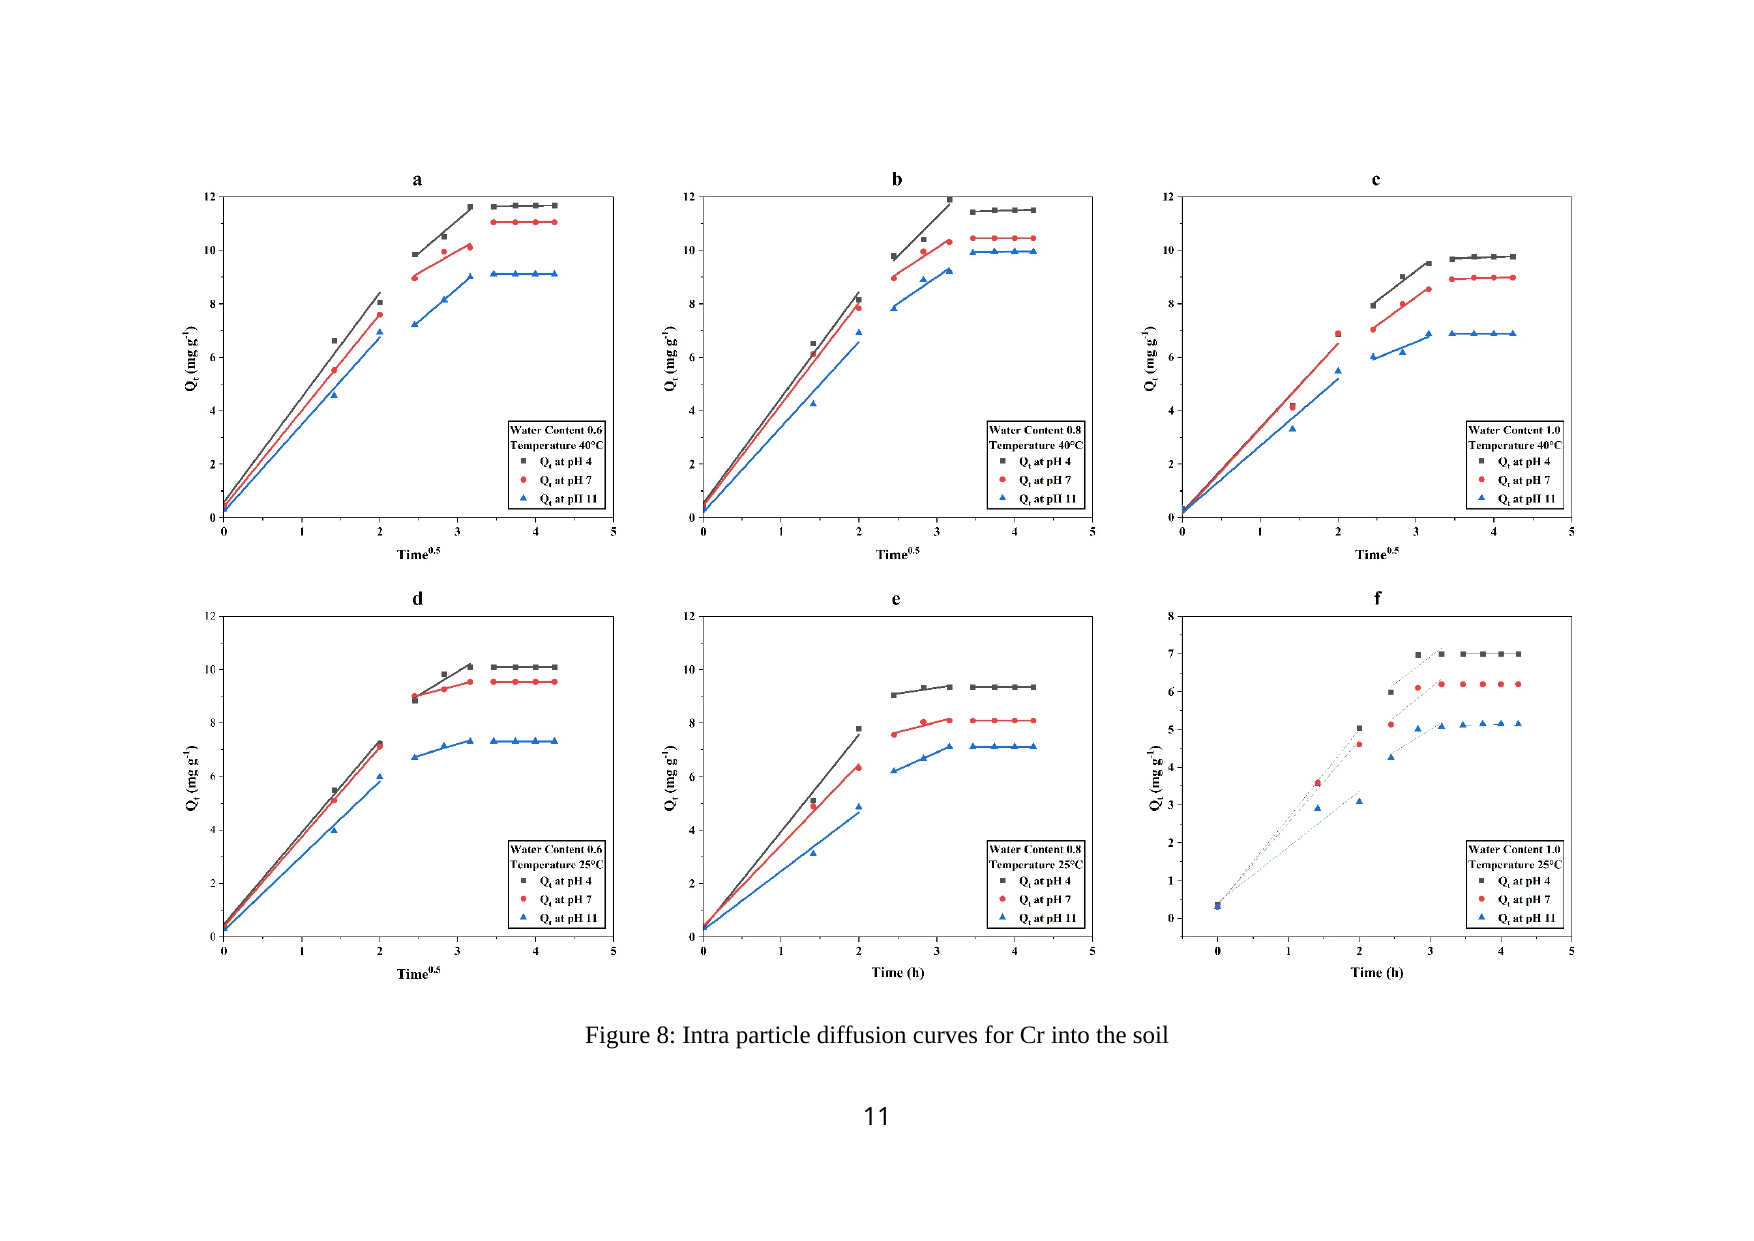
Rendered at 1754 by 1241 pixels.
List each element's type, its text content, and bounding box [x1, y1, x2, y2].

text Figure 8: Intra particle diffusion curves for Cr into the soil [150, 1020, 1604, 1049]
picture [150, 150, 1604, 999]
